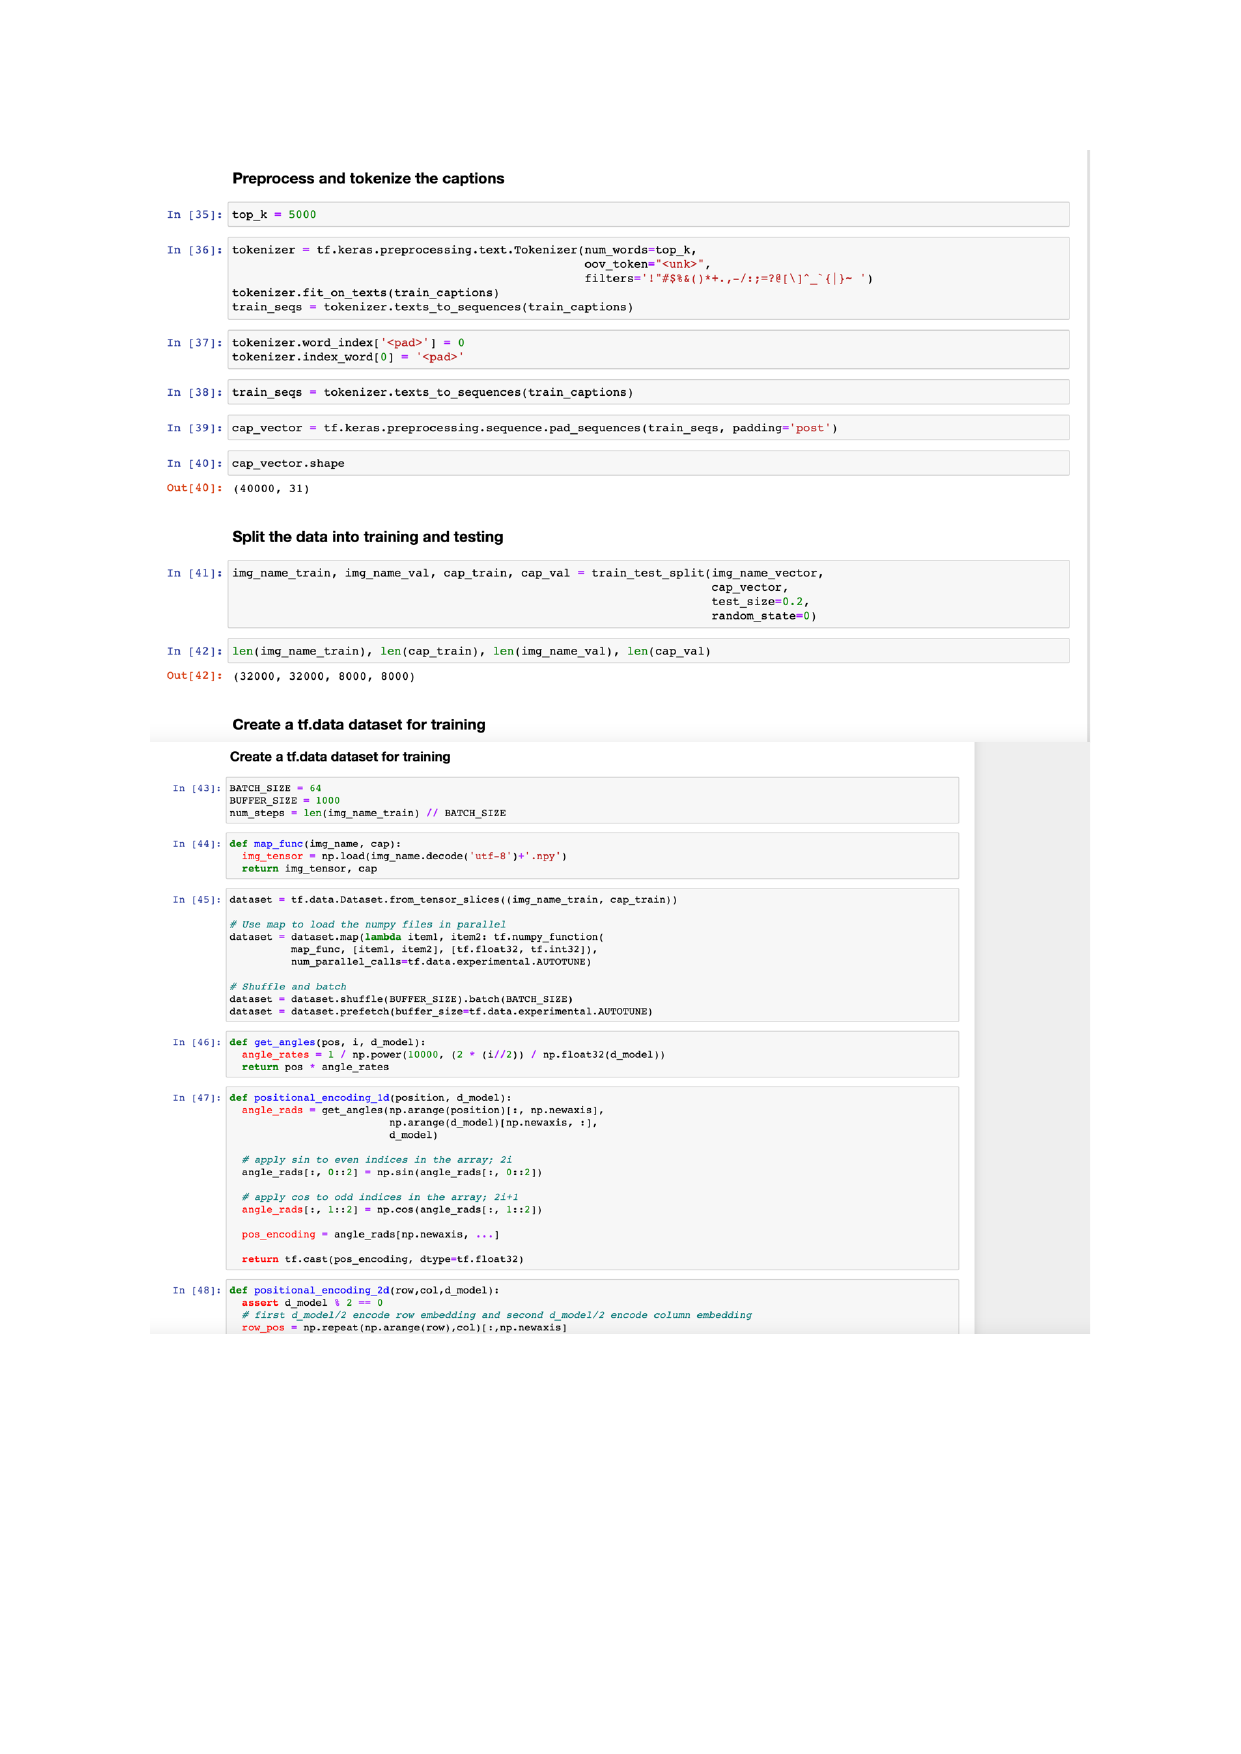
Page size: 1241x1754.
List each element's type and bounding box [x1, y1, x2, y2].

picture [150, 150, 1091, 1334]
